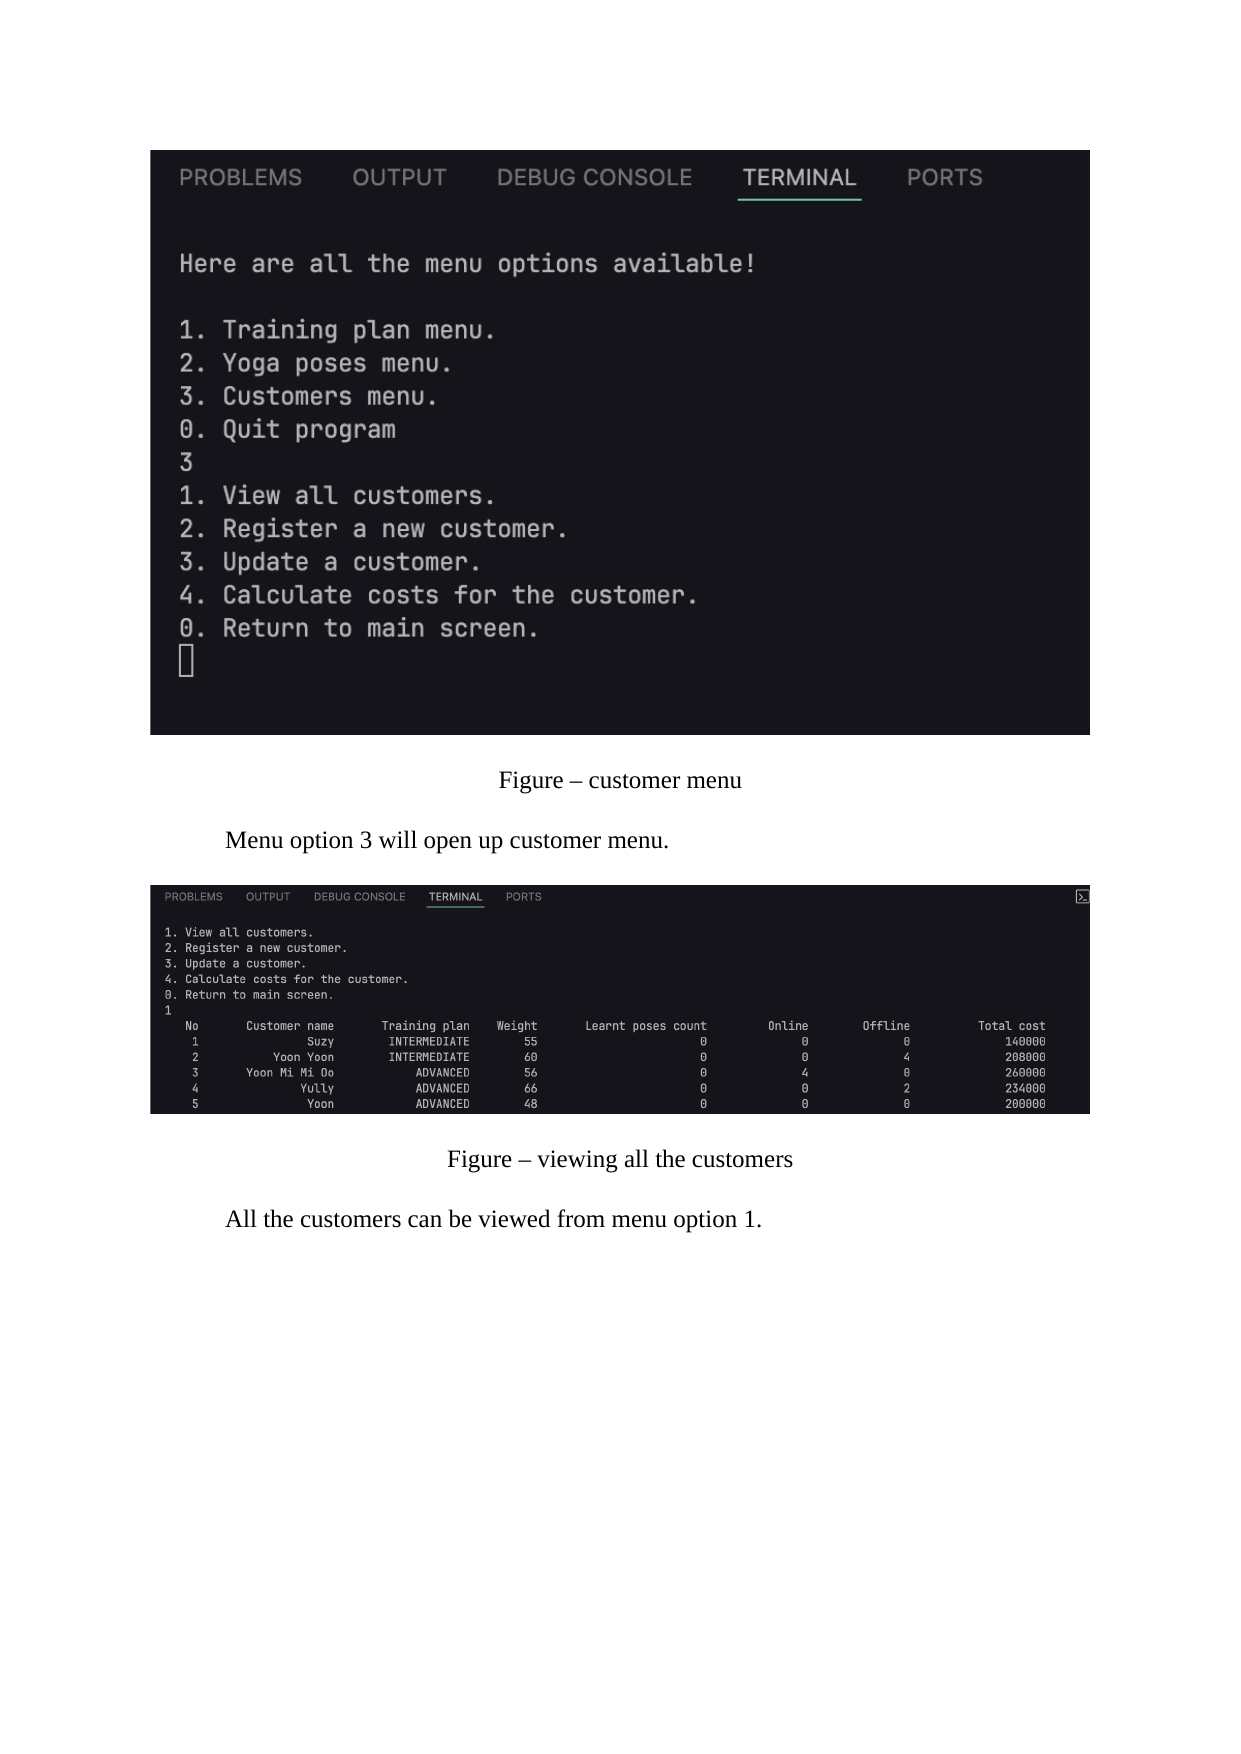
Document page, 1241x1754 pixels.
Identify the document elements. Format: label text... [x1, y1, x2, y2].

text All the customers can be viewed from menu option 1. [150, 1204, 1090, 1233]
text Figure – customer menu [150, 765, 1090, 794]
text Menu option 3 will open up customer menu. [150, 825, 1090, 854]
text Figure – viewing all the customers [150, 1144, 1090, 1173]
picture [150, 885, 1090, 1114]
picture [150, 150, 1090, 735]
